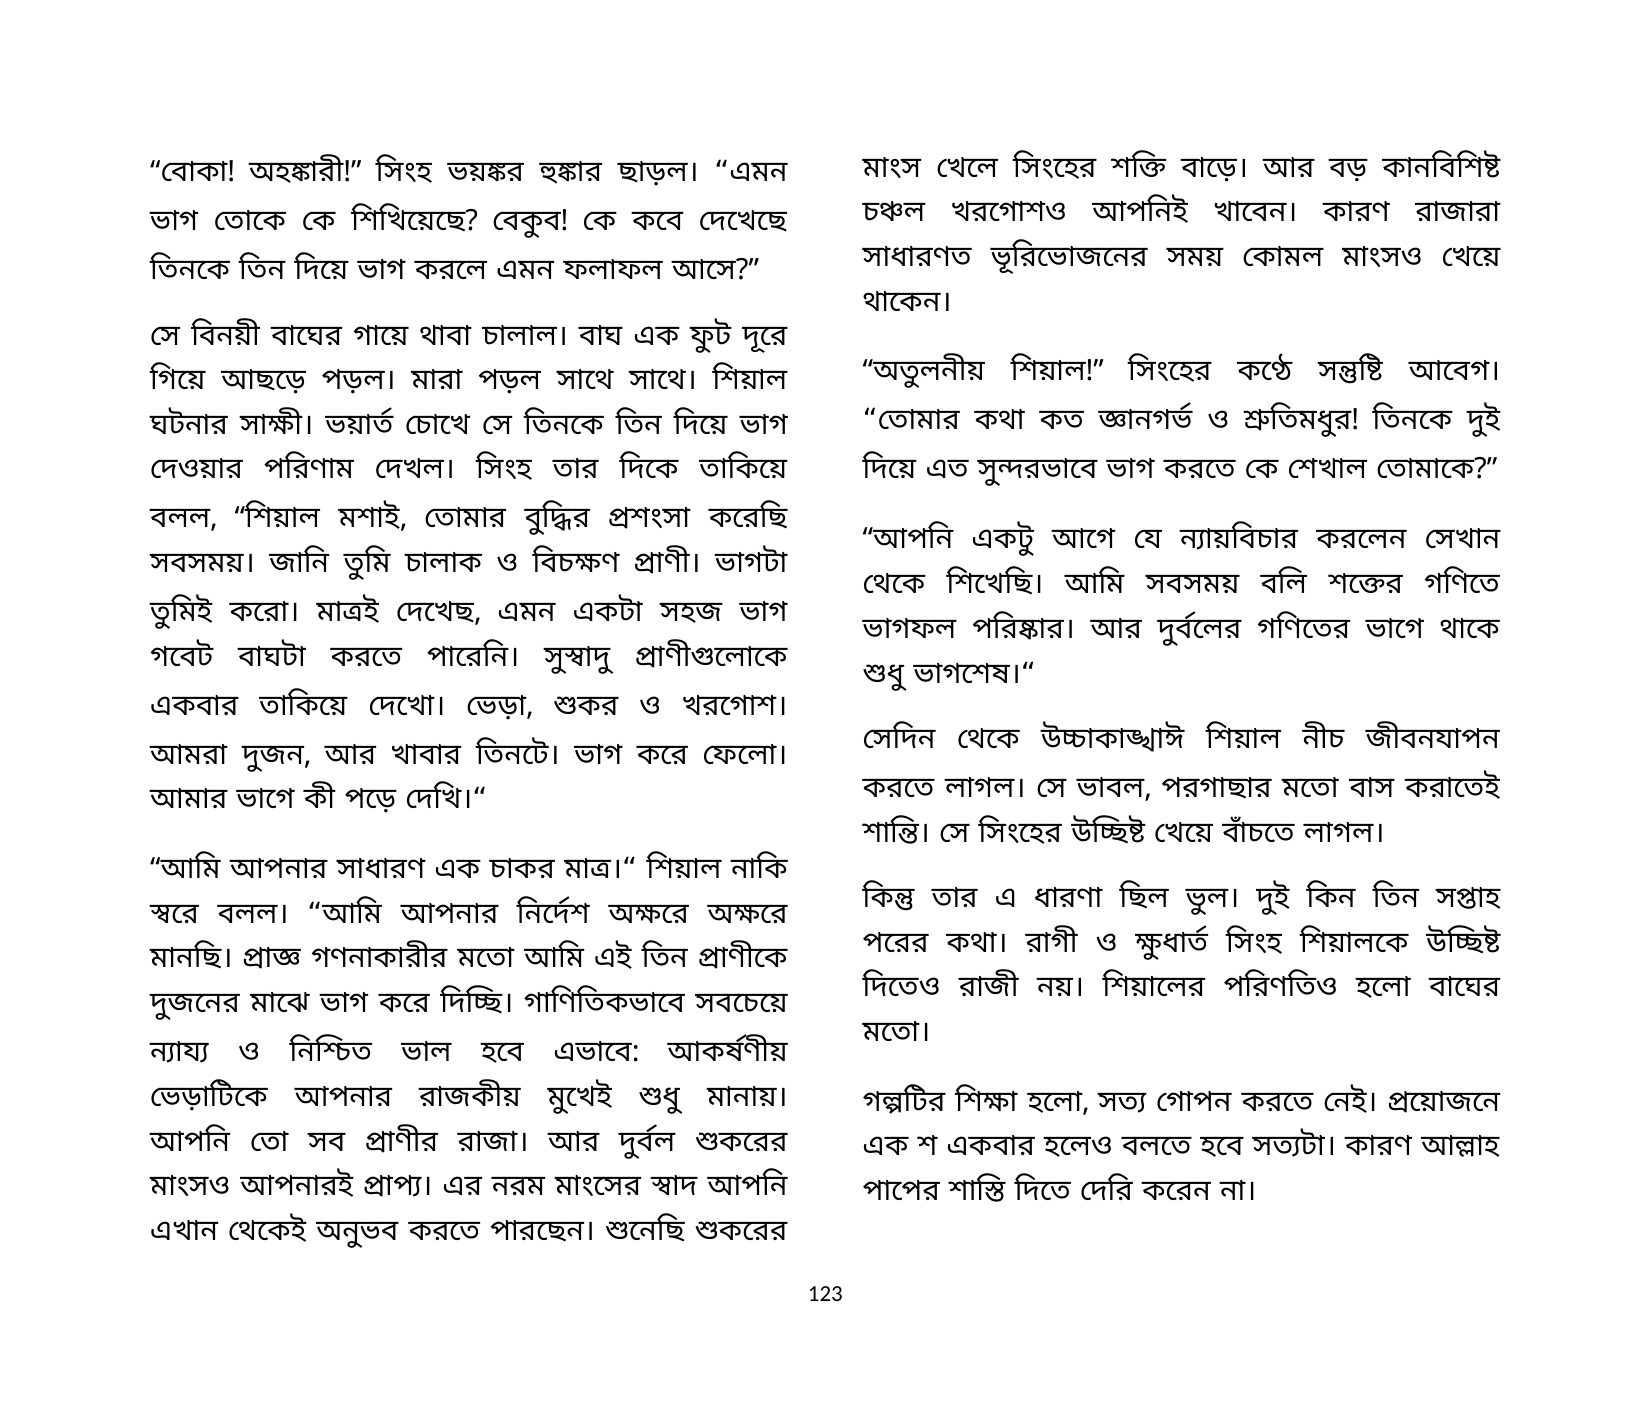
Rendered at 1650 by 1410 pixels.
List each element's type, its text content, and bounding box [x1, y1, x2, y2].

text “আমি আপনার সাধারণ এক চাকর মাত্র।“ শিয়াল নাকি স্বরে বলল। “আমি আপনার নির্দেশ অক্ষরে অক্ষরে মানছি। প্রাজ্ঞ গণনাকারীর মতো আমি এই তিন প্রাণীকে দুজনের মাঝে ভাগ করে দিচ্ছি। গাণিতিকভাবে সবচেয়ে ন্যায্য ও নিশ্চিত ভাল হবে এভাবে: আকর্ষণীয় ভেড়াটিকে আপনার রাজকীয় মুখেই শুধু মানায়। আপনি তো সব প্রাণীর রাজা। আর দুর্বল শুকরের মাংসও আপনারই প্রাপ্য। এর নরম মাংসের স্বাদ আপনি এখান থেকেই অনুভব করতে পারছেন। শুনেছি শুকরের মাংস খেলে সিংহের শক্তি বাড়ে। আর বড় কানবিশিষ্ট চঞ্চল খরগোশও আপনিই খাবেন। কারণ রাজারা সাধারণত ভূরিভোজনের সময় কোমল মাংসও খেয়ে থাকেন। [862, 150, 1500, 323]
text “বোকা! অহঙ্কারী!” সিংহ ভয়ঙ্কর হুঙ্কার ছাড়ল। “এমন ভাগ তোকে কে শিখিয়েছে? বেকুব! কে কবে দেখেছে তিনকে তিন দিয়ে ভাগ করলে এমন ফলাফল আসে?” [150, 150, 787, 291]
text কিন্তু তার এ ধারণা ছিল ভুল। দুই কিন তিন সপ্তাহ পরের কথা। রাগী ও ক্ষুধার্ত সিংহ শিয়ালকে উচ্ছিষ্ট দিতেও রাজী নয়। শিয়ালের পরিণতিও হলো বাঘের মতো। [862, 881, 1500, 1053]
text “আমি আপনার সাধারণ এক চাকর মাত্র।“ শিয়াল নাকি স্বরে বলল। “আমি আপনার নির্দেশ অক্ষরে অক্ষরে মানছি। প্রাজ্ঞ গণনাকারীর মতো আমি এই তিন প্রাণীকে দুজনের মাঝে ভাগ করে দিচ্ছি। গাণিতিকভাবে সবচেয়ে ন্যায্য ও নিশ্চিত ভাল হবে এভাবে: আকর্ষণীয় ভেড়াটিকে আপনার রাজকীয় মুখেই শুধু মানায়। আপনি তো সব প্রাণীর রাজা। আর দুর্বল শুকরের মাংসও আপনারই প্রাপ্য। এর নরম মাংসের স্বাদ আপনি এখান থেকেই অনুভব করতে পারছেন। শুনেছি শুকরের মাংস খেলে সিংহের শক্তি বাড়ে। আর বড় কানবিশিষ্ট চঞ্চল খরগোশও আপনিই খাবেন। কারণ রাজারা সাধারণত ভূরিভোজনের সময় কোমল মাংসও খেয়ে থাকেন। [150, 847, 787, 1252]
text গল্পটির শিক্ষা হলো, সত্য গোপন করতে নেই। প্রয়োজনে এক শ একবার হলেও বলতে হবে সত্যটা। কারণ আল্লাহ পাপের শাস্তি দিতে দেরি করেন না। [862, 1080, 1500, 1212]
text “আপনি একটু আগে যে ন্যায়বিচার করলেন সেখান থেকে শিখেছি। আমি সবসময় বলি শক্তের গণিতে ভাগফল পরিষ্কার। আর দুর্বলের গণিতের ভাগে থাকে শুধু ভাগশেষ।“ [862, 518, 1500, 695]
text সে বিনয়ী বাঘের গায়ে থাবা চালাল। বাঘ এক ফুট দূরে গিয়ে আছড়ে পড়ল। মারা পড়ল সাথে সাথে। শিয়াল ঘটনার সাক্ষী। ভয়ার্ত চোখে সে তিনকে তিন দিয়ে ভাগ দেওয়ার পরিণাম দেখল। সিংহ তার দিকে তাকিয়ে বলল, “শিয়াল মশাই, তোমার বুদ্ধির প্রশংসা করেছি সবসময়। জানি তুমি চালাক ও বিচক্ষণ প্রাণী। ভাগটা তুমিই করো। মাত্রই দেখেছ, এমন একটা সহজ ভাগ গবেট বাঘটা করতে পারেনি। সুস্বাদু প্রাণীগুলোকে একবার তাকিয়ে দেখো। ভেড়া, শুকর ও খরগোশ। আমরা দুজন, আর খাবার তিনটে। ভাগ করে ফেলো। আমার ভাগে কী পড়ে দেখি।“ [150, 318, 787, 821]
text “অতুলনীয় শিয়াল!” সিংহের কণ্ঠে সন্তুষ্টি আবেগ। “তোমার কথা কত জ্ঞানগর্ভ ও শ্রুতিমধুর! তিনকে দুই দিয়ে এত সুন্দরভাবে ভাগ করতে কে শেখাল তোমাকে?” [862, 350, 1500, 491]
text সেদিন থেকে উচ্চাকাঙ্খাঈ শিয়াল নীচ জীবনযাপন করতে লাগল। সে ভাবল, পরগাছার মতো বাস করাতেই শান্তি। সে সিংহের উচ্ছিষ্ট খেয়ে বাঁচতে লাগল। [862, 722, 1500, 854]
